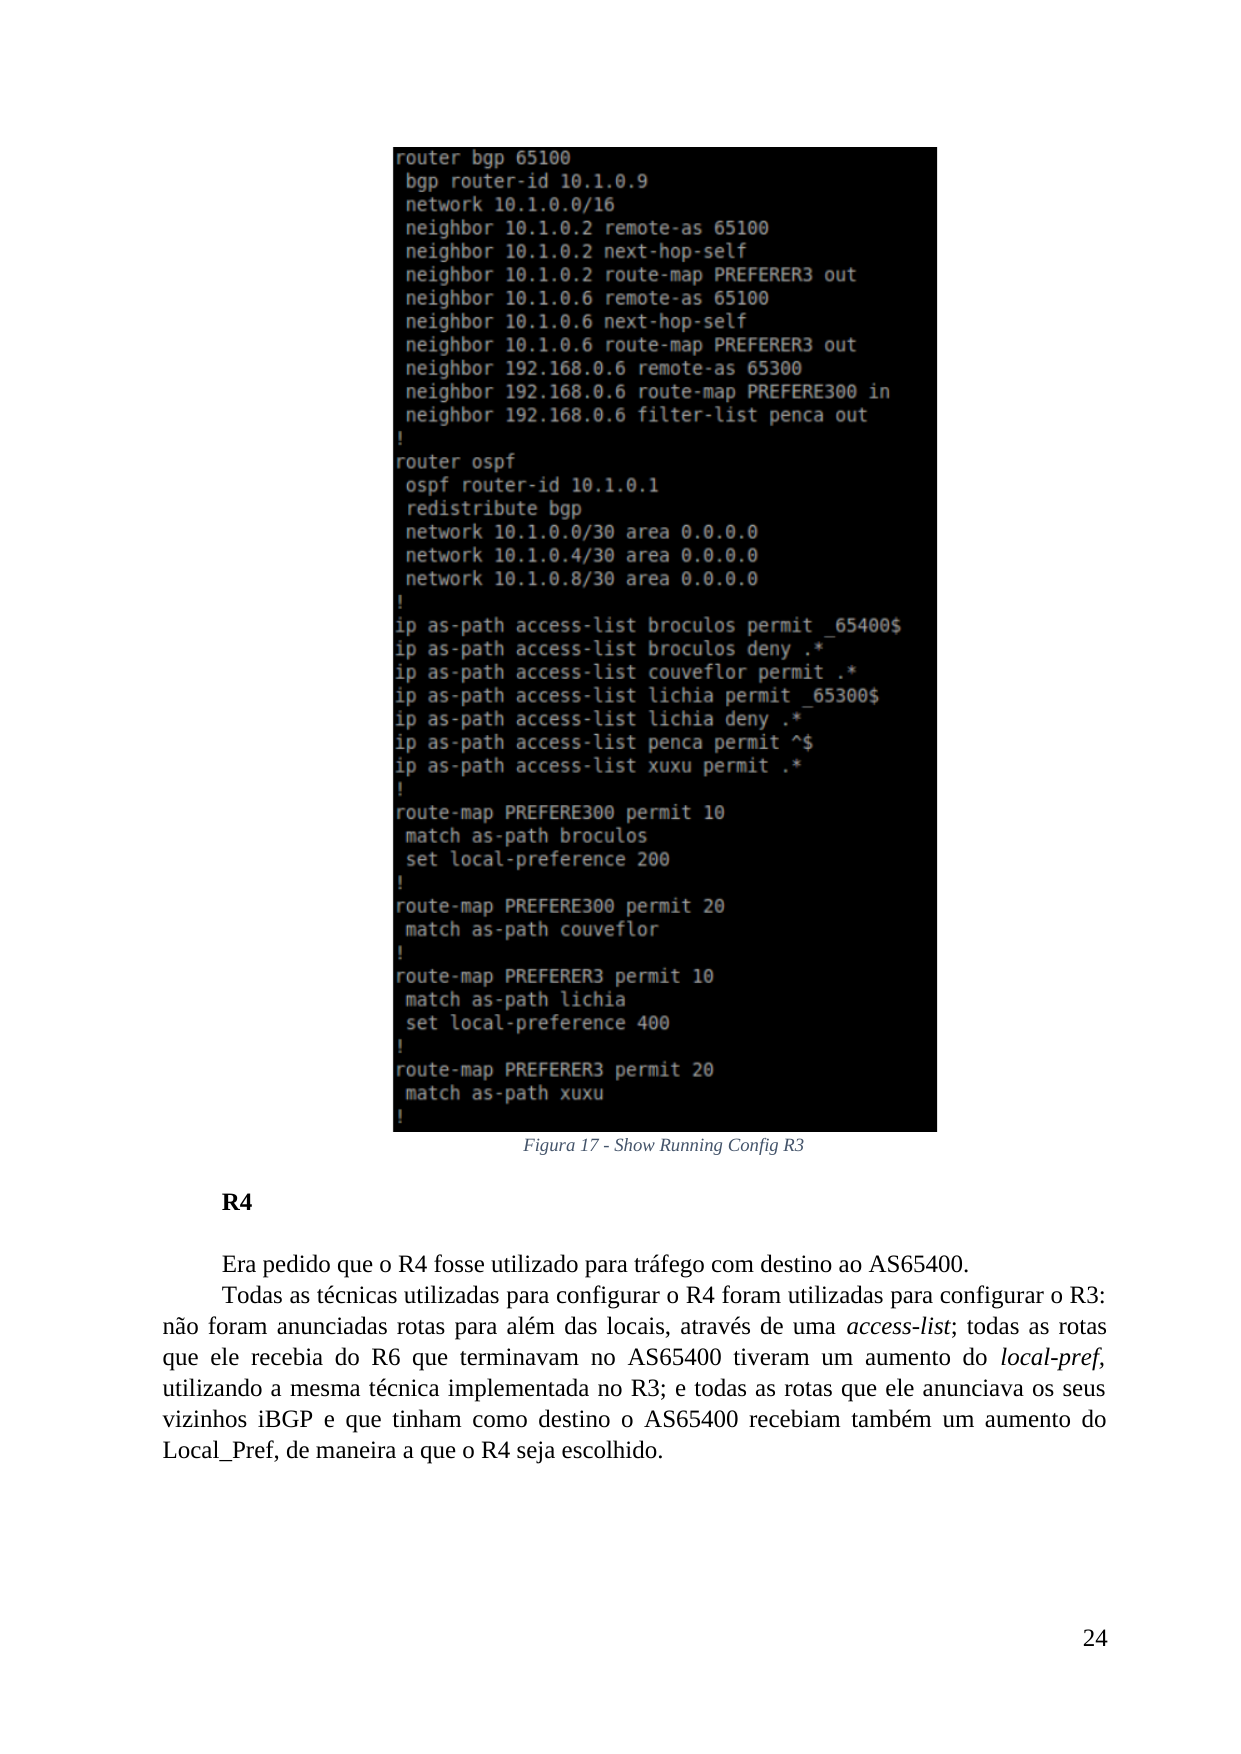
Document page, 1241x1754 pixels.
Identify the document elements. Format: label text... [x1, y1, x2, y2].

picture [392, 147, 938, 1132]
text Todas as técnicas utilizadas para configurar o R4 foram utilizadas para configurar o R3: não foram anunciadas rotas para além das locais, através de uma access-list; todas as rotas que ele recebia do R6 que terminavam no AS65400 tiveram um aumento do local-pref, utilizando a mesma técnica implementada no R3; e todas as rotas que ele anunciava os seus vizinhos iBGP e que tinham como destino o AS65400 recebiam também um aumento do Local_Pref, de maneira a que o R4 seja escolhido. [162, 1280, 1107, 1464]
text R4 [162, 1187, 1107, 1216]
text Era pedido que o R4 fosse utilizado para tráfego com destino ao AS65400. [162, 1249, 1107, 1278]
